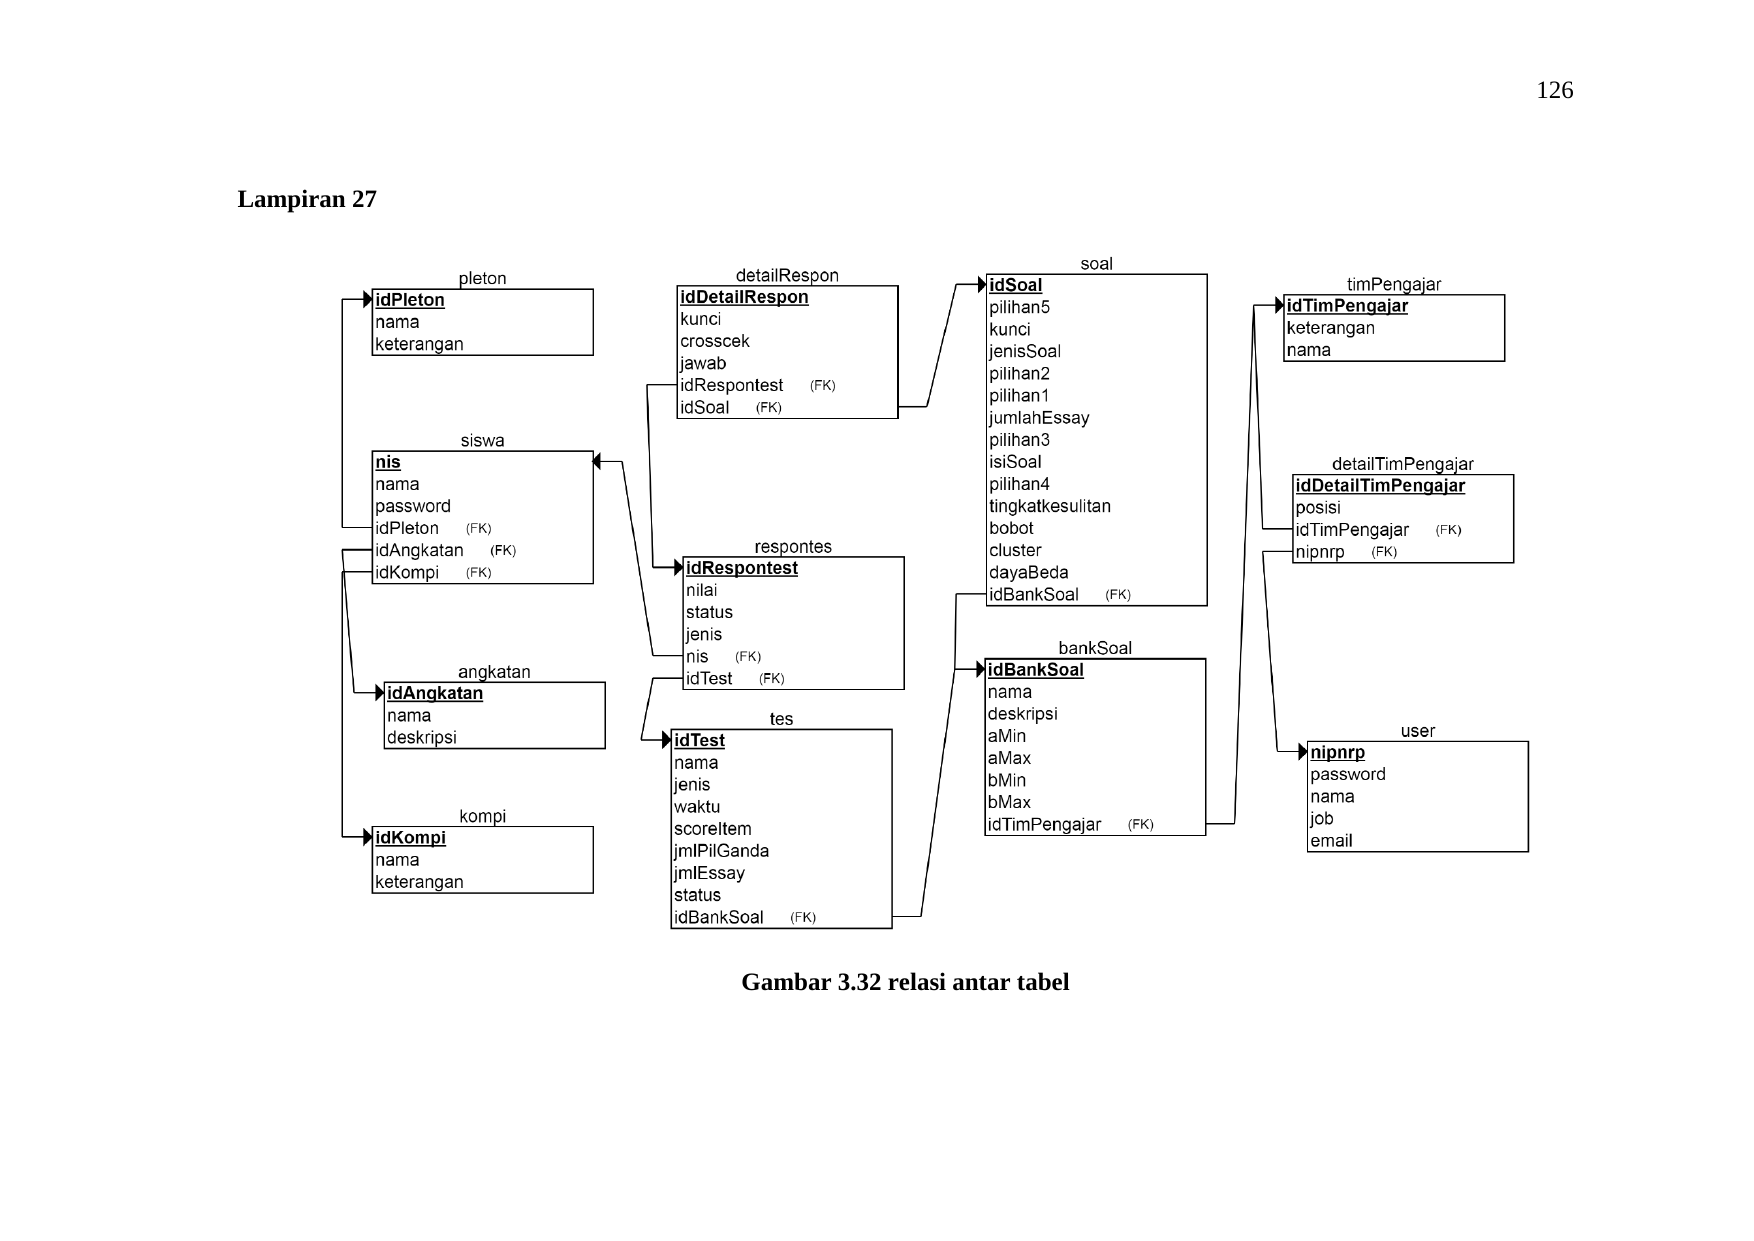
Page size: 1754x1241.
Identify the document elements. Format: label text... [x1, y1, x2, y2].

subtitle Lampiran 27 [237, 184, 1573, 213]
picture [273, 241, 1538, 938]
